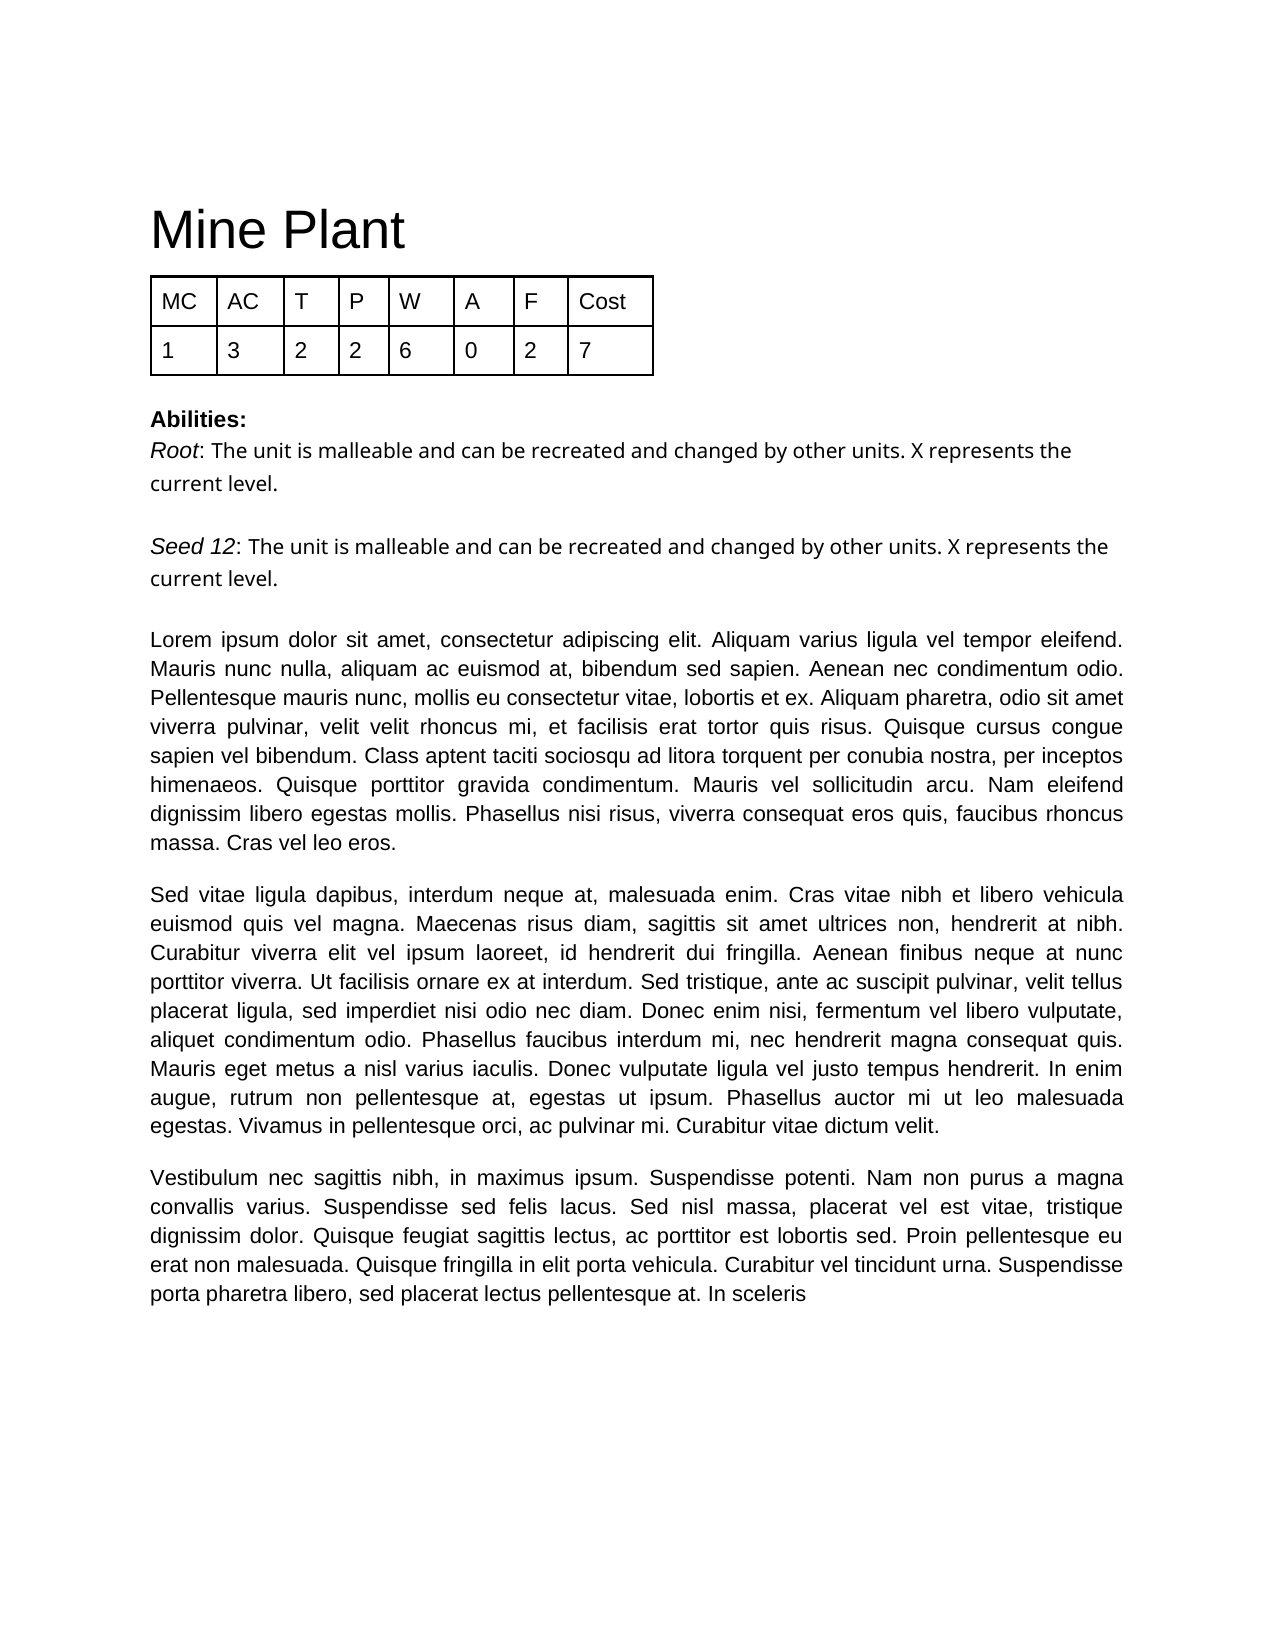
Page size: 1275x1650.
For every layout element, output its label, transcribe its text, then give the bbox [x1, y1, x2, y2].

table_header W [390, 278, 453, 324]
text Abilities: [150, 406, 1125, 432]
table_cell 2 [340, 327, 388, 374]
table_cell 3 [218, 327, 283, 374]
table_header AC [218, 278, 283, 324]
text Lorem ipsum dolor sit amet, consectetur adipiscing elit. Aliquam varius ligula vel tempor eleifend. Mauris nunc nulla, aliquam ac euismod at, bibendum sed sapien. Aenean nec condimentum odio. Pellentesque mauris nunc, mollis eu consectetur vitae, lobortis et ex. Aliquam pharetra, odio sit amet viverra pulvinar, velit velit rhoncus mi, et facilisis erat tortor quis risus. Quisque cursus congue sapien vel bibendum. Class aptent taciti sociosqu ad litora torquent per conubia nostra, per inceptos himenaeos. Quisque porttitor gravida condimentum. Mauris vel sollicitudin arcu. Nam eleifend dignissim libero egestas mollis. Phasellus nisi risus, viverra consequat eros quis, faucibus rhoncus massa. Cras vel leo eros. [150, 627, 1125, 855]
table_cell 6 [390, 327, 453, 374]
table_cell 2 [515, 327, 567, 374]
table_cell 1 [152, 327, 216, 374]
text Seed 12: The unit is malleable and can be recreated and changed by other units. X represents the current level. [150, 532, 1125, 593]
table_header Cost [569, 278, 652, 324]
table_cell 2 [285, 327, 338, 374]
table_header T [285, 278, 338, 324]
text Root: The unit is malleable and can be recreated and changed by other units. X represents the current level. [150, 436, 1125, 497]
table_header MC [152, 278, 216, 324]
table_header A [455, 278, 513, 324]
table_header P [340, 278, 388, 324]
table_cell 7 [569, 327, 652, 374]
title Mine Plant [150, 197, 1125, 260]
table_header F [515, 278, 567, 324]
text Sed vitae ligula dapibus, interdum neque at, malesuada enim. Cras vitae nibh et libero vehicula euismod quis vel magna. Maecenas risus diam, sagittis sit amet ultrices non, hendrerit at nibh. Curabitur viverra elit vel ipsum laoreet, id hendrerit dui fringilla. Aenean finibus neque at nunc porttitor viverra. Ut facilisis ornare ex at interdum. Sed tristique, ante ac suscipit pulvinar, velit tellus placerat ligula, sed imperdiet nisi odio nec diam. Donec enim nisi, fermentum vel libero vulputate, aliquet condimentum odio. Phasellus faucibus interdum mi, nec hendrerit magna consequat quis. Mauris eget metus a nisl varius iaculis. Donec vulputate ligula vel justo tempus hendrerit. In enim augue, rutrum non pellentesque at, egestas ut ipsum. Phasellus auctor mi ut leo malesuada egestas. Vivamus in pellentesque orci, ac pulvinar mi. Curabitur vitae dictum velit. [150, 882, 1125, 1139]
table_cell 0 [455, 327, 513, 374]
text Vestibulum nec sagittis nibh, in maximus ipsum. Suspendisse potenti. Nam non purus a magna convallis varius. Suspendisse sed felis lacus. Sed nisl massa, placerat vel est vitae, tristique dignissim dolor. Quisque feugiat sagittis lectus, ac porttitor est lobortis sed. Proin pellentesque eu erat non malesuada. Quisque fringilla in elit porta vehicula. Curabitur vel tincidunt urna. Suspendisse porta pharetra libero, sed placerat lectus pellentesque at. In sceleris [150, 1165, 1125, 1306]
